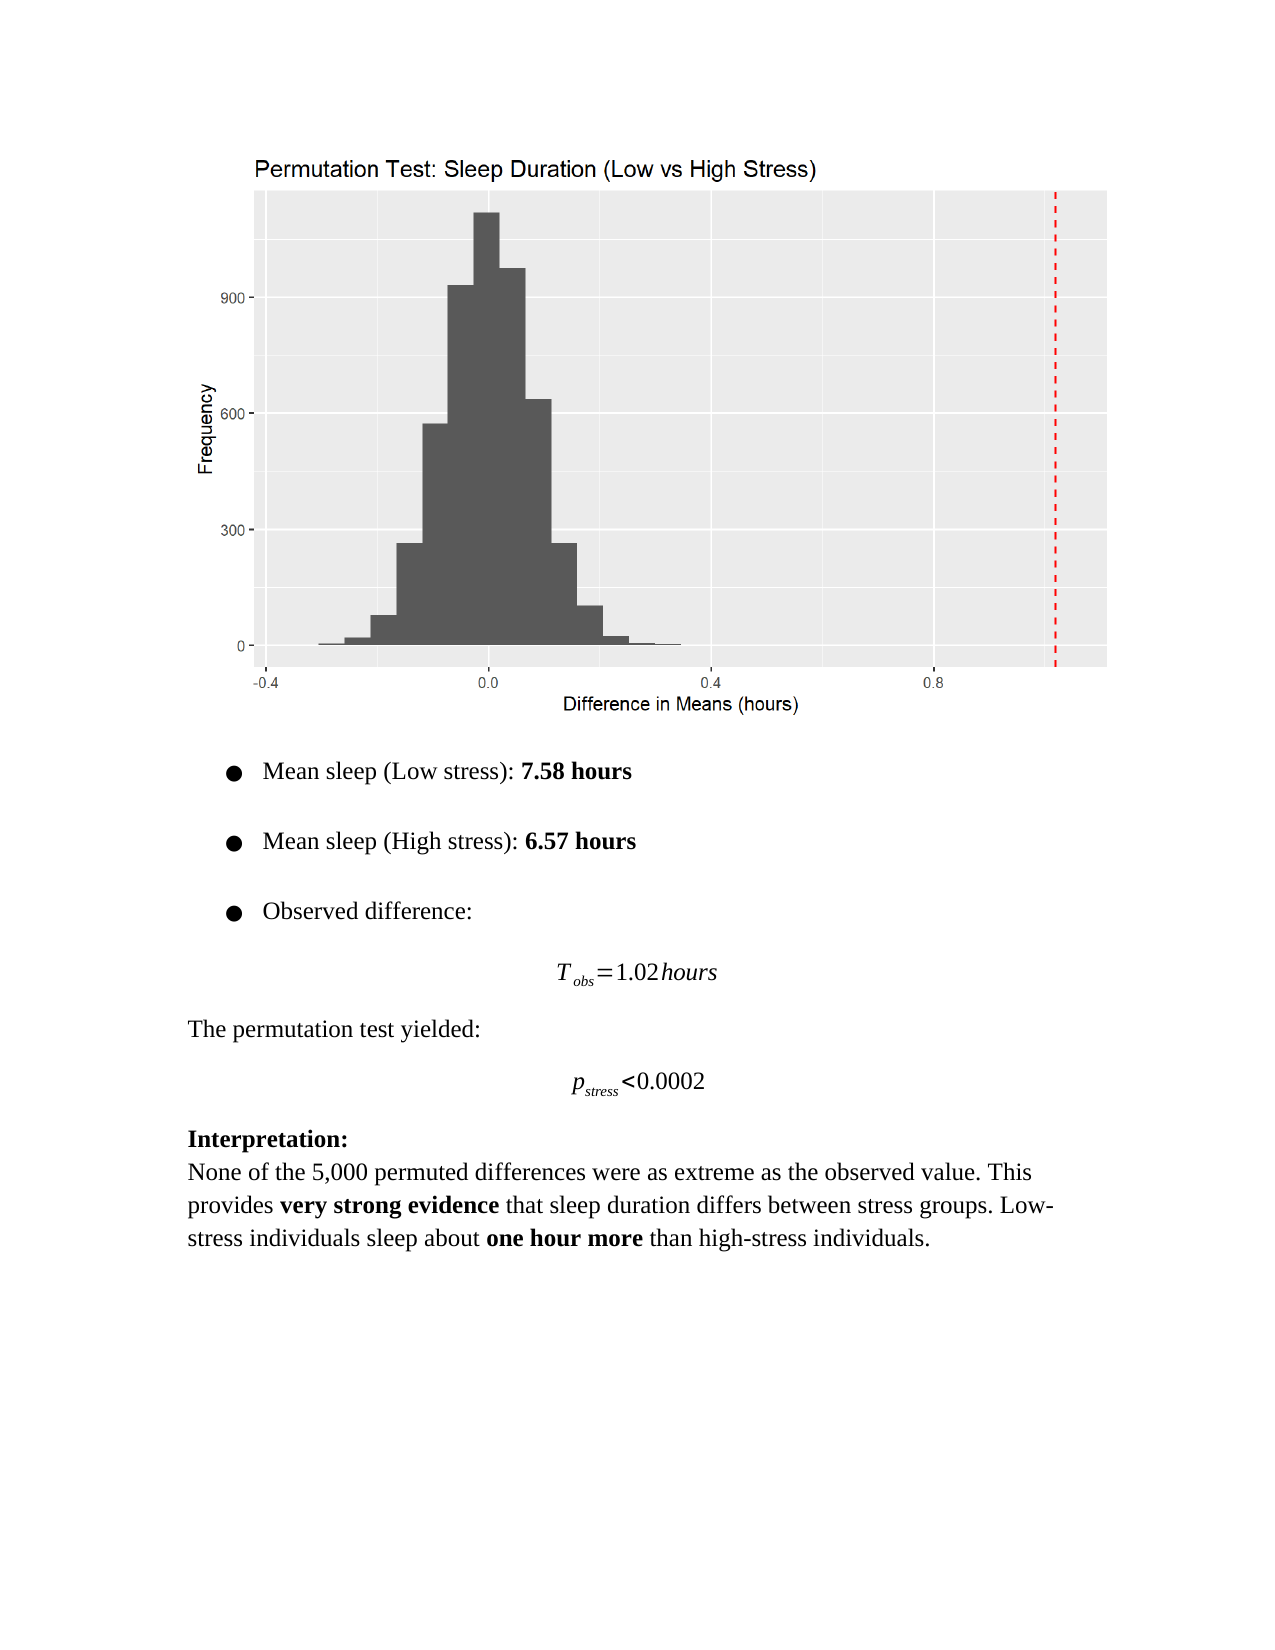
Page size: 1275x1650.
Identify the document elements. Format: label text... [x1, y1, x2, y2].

list Observed difference: [225, 888, 1087, 931]
list Mean sleep (Low stress): 7.58 hours [225, 748, 1087, 791]
picture [187, 150, 1117, 724]
list Mean sleep (High stress): 6.57 hours [225, 818, 1087, 861]
text Interpretation: None of the 5,000 permuted differences were as extreme as the observed value. This provides very strong evidence that sleep duration differs between stress groups. Low-stress individuals sleep about one hour more than high-stress individuals. [187, 1124, 1087, 1252]
text The permutation test yielded: [187, 1014, 1087, 1043]
